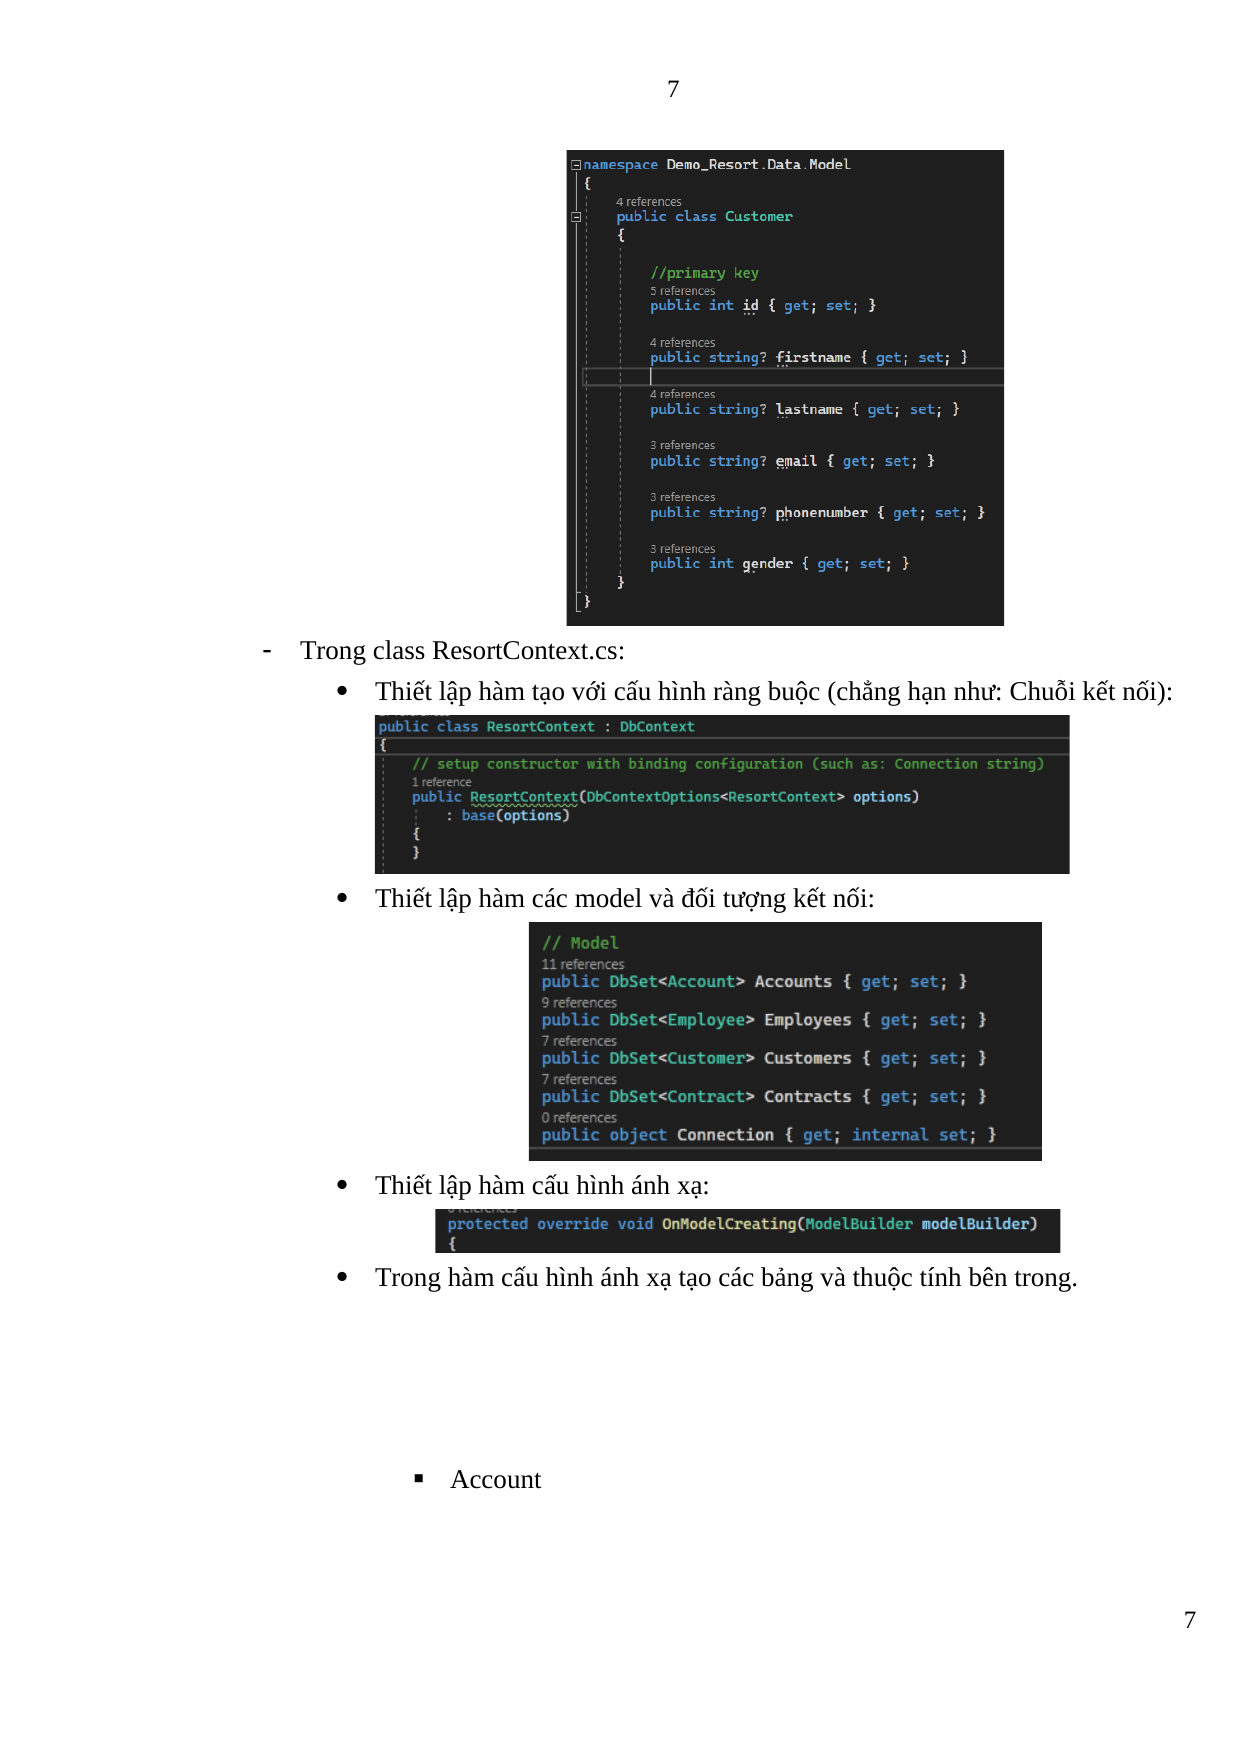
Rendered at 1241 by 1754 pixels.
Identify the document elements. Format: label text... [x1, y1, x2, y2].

picture [374, 715, 1070, 874]
list Thiết lập hàm tạo với cấu hình ràng buộc (chẳng hạn như: Chuỗi kết nối): [337, 675, 1196, 706]
list Trong class ResortContext.cs: [262, 634, 1196, 665]
picture [566, 150, 1005, 626]
list Thiết lập hàm các model và đối tượng kết nối: [337, 882, 1196, 913]
list Trong hàm cấu hình ánh xạ tạo các bảng và thuộc tính bên trong. [337, 1261, 1196, 1293]
list Account [412, 1464, 1196, 1495]
picture [528, 922, 1042, 1161]
picture [435, 1209, 1061, 1253]
list Thiết lập hàm cấu hình ánh xạ: [337, 1169, 1196, 1200]
